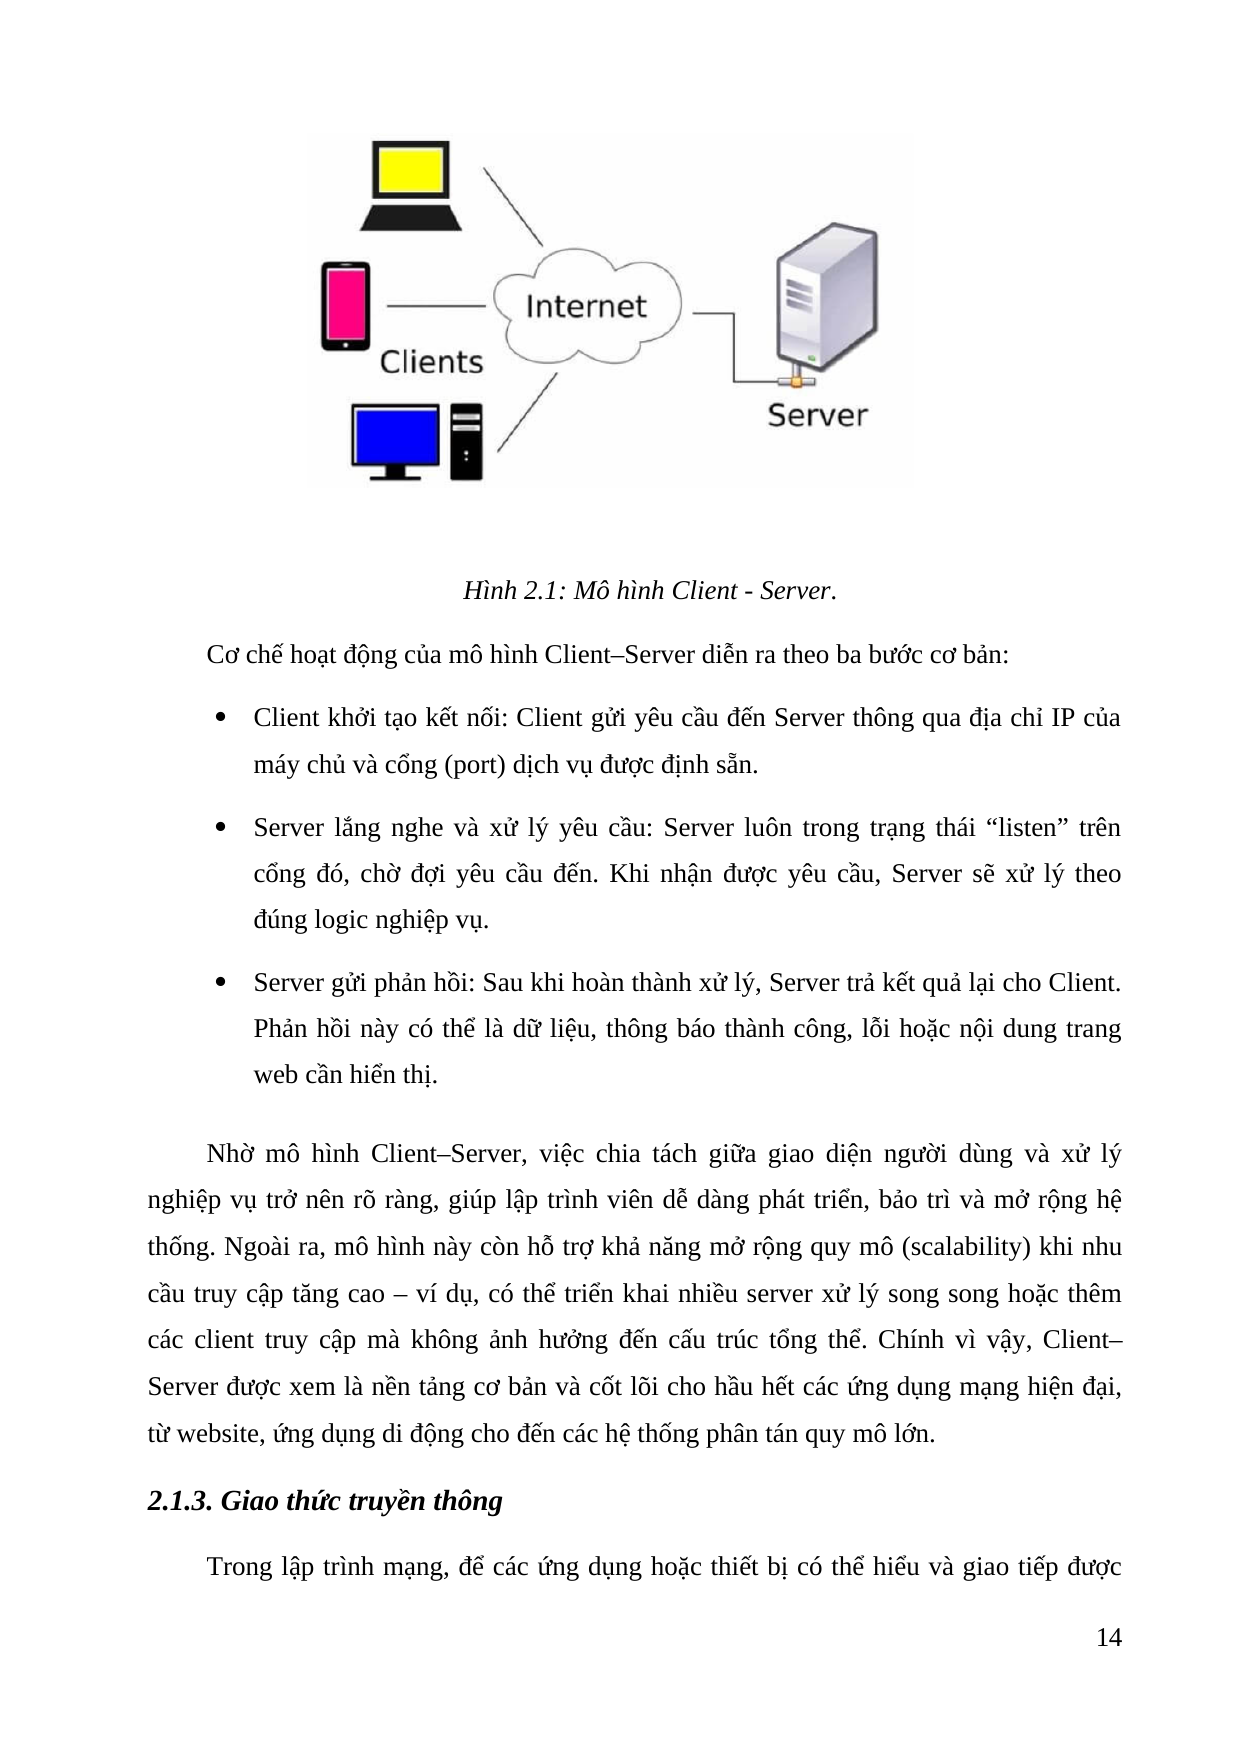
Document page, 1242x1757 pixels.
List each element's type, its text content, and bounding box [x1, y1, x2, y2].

picture [306, 108, 921, 540]
text Nhờ mô hình Client–Server, việc chia tách giữa giao diện người dùng và xử lý nghiệp vụ trở nên rõ ràng, giúp lập trình viên dễ dàng phát triển, bảo trì và mở rộng hệ thống. Ngoài ra, mô hình này còn hỗ trợ khả năng mở rộng quy mô (scalability) khi nhu cầu truy cập tăng cao – ví dụ, có thể triển khai nhiều server xử lý song song hoặc thêm các client truy cập mà không ảnh hưởng đến cấu trúc tổng thể. Chính vì vậy, Client–Server được xem là nền tảng cơ bản và cốt lõi cho hầu hết các ứng dụng mạng hiện đại, từ website, ứng dụng di động cho đến các hệ thống phân tán quy mô lớn. [147, 1137, 1124, 1448]
text Server gửi phản hồi: Sau khi hoàn thành xử lý, Server trả kết quả lại cho Client. Phản hồi này có thể là dữ liệu, thông báo thành công, lỗi hoặc nội dung trang web cần hiển thị. [216, 966, 1123, 1089]
text Client khởi tạo kết nối: Client gửi yêu cầu đến Server thông qua địa chỉ IP của máy chủ và cổng (port) dịch vụ được định sẵn. [216, 702, 1123, 779]
text 2.1.3. Giao thức truyền thông [103, 1483, 1212, 1517]
text Cơ chế hoạt động của mô hình Client–Server diễn ra theo ba bước cơ bản: [147, 638, 1124, 669]
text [147, 1549, 1124, 1581]
text Hình 2.1: Mô hình Client - Server. [103, 574, 1198, 605]
text Server lắng nghe và xử lý yêu cầu: Server luôn trong trạng thái “listen” trên cổng đó, chờ đợi yêu cầu đến. Khi nhận được yêu cầu, Server sẽ xử lý theo đúng logic nghiệp vụ. [216, 811, 1123, 934]
